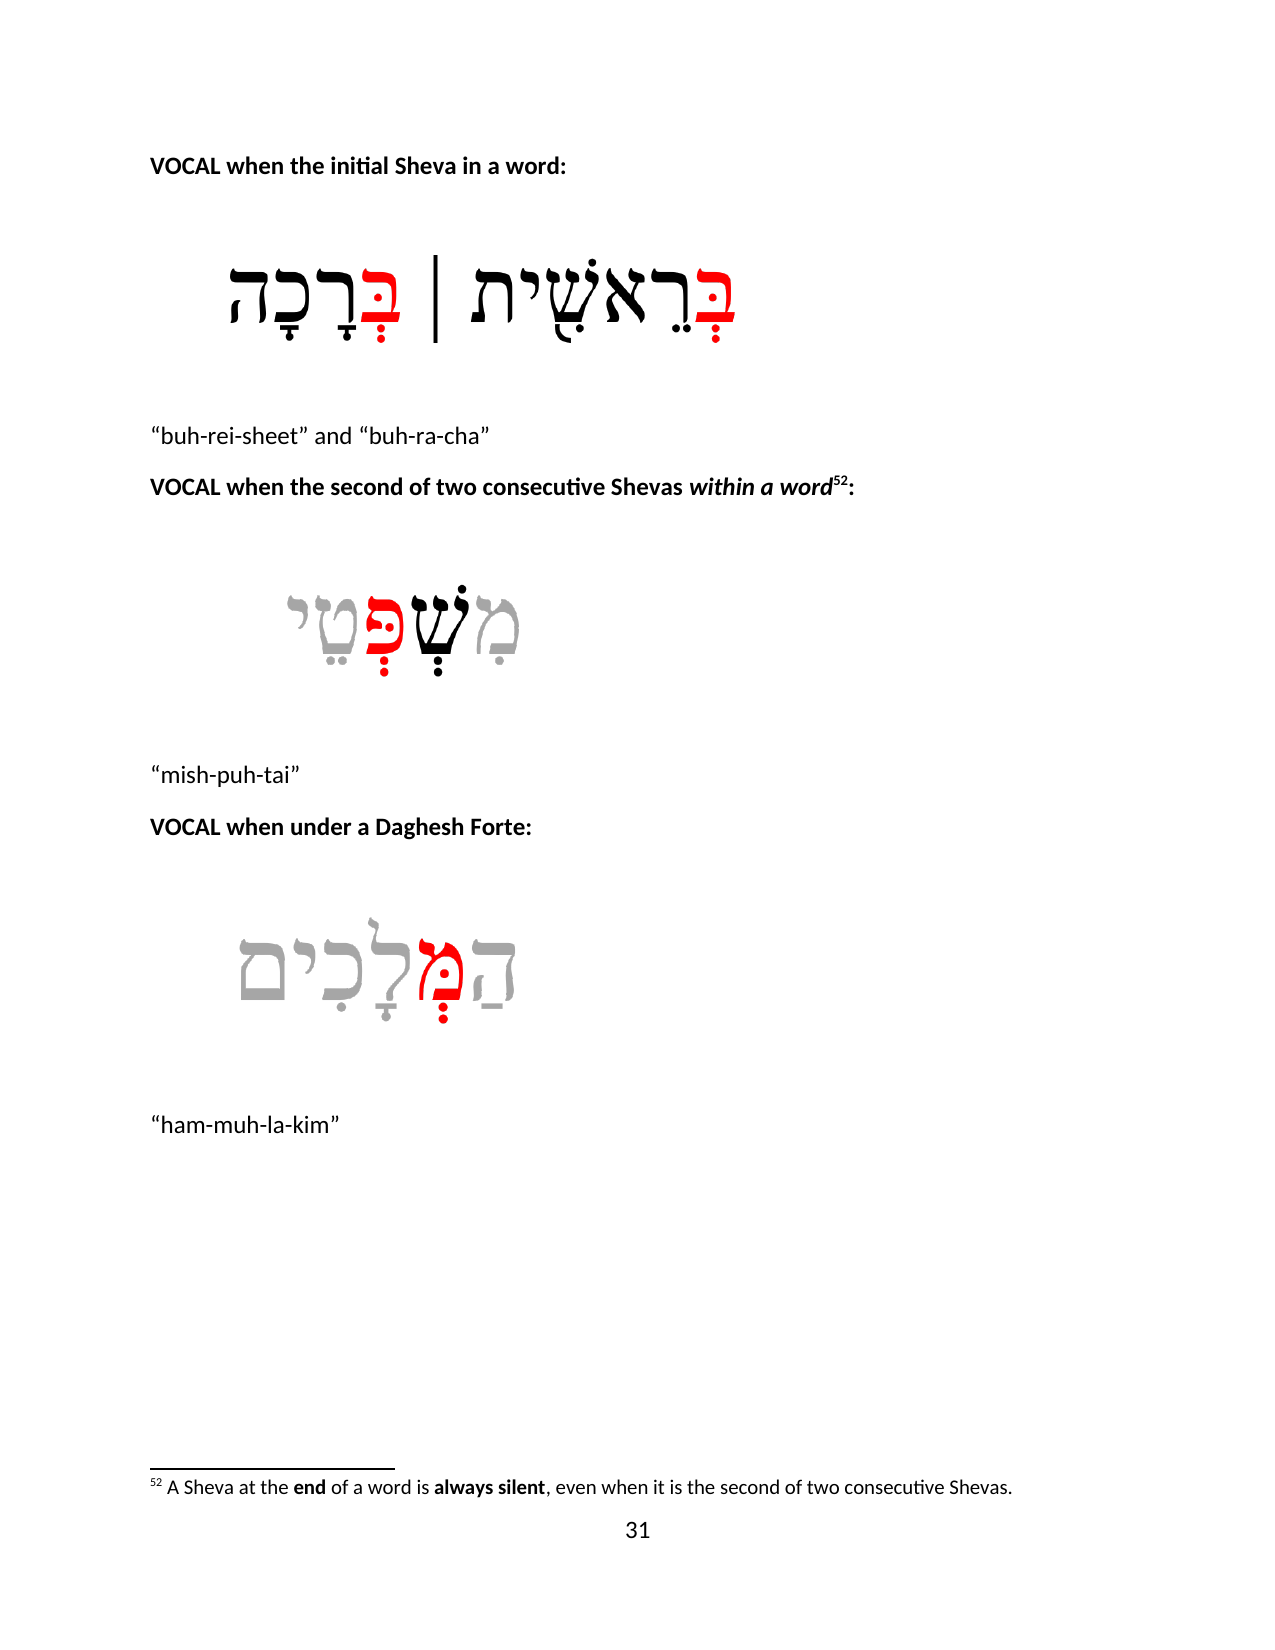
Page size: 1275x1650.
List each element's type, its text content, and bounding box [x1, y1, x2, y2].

picture [168, 860, 586, 1091]
subtitle VOCAL when under a Daghesh Forte: [150, 811, 1125, 842]
picture [168, 199, 794, 402]
text “mish-puh-tai” [150, 760, 1125, 790]
subtitle VOCAL when the initial Sheva in a word: [150, 150, 1125, 181]
subtitle VOCAL when the second of two consecutive Shevas within a word: [150, 471, 1125, 502]
text “buh-rei-sheet” and “buh-ra-cha” [150, 420, 1125, 451]
picture [168, 520, 586, 741]
text “ham-muh-la-kim” [150, 1110, 1125, 1140]
